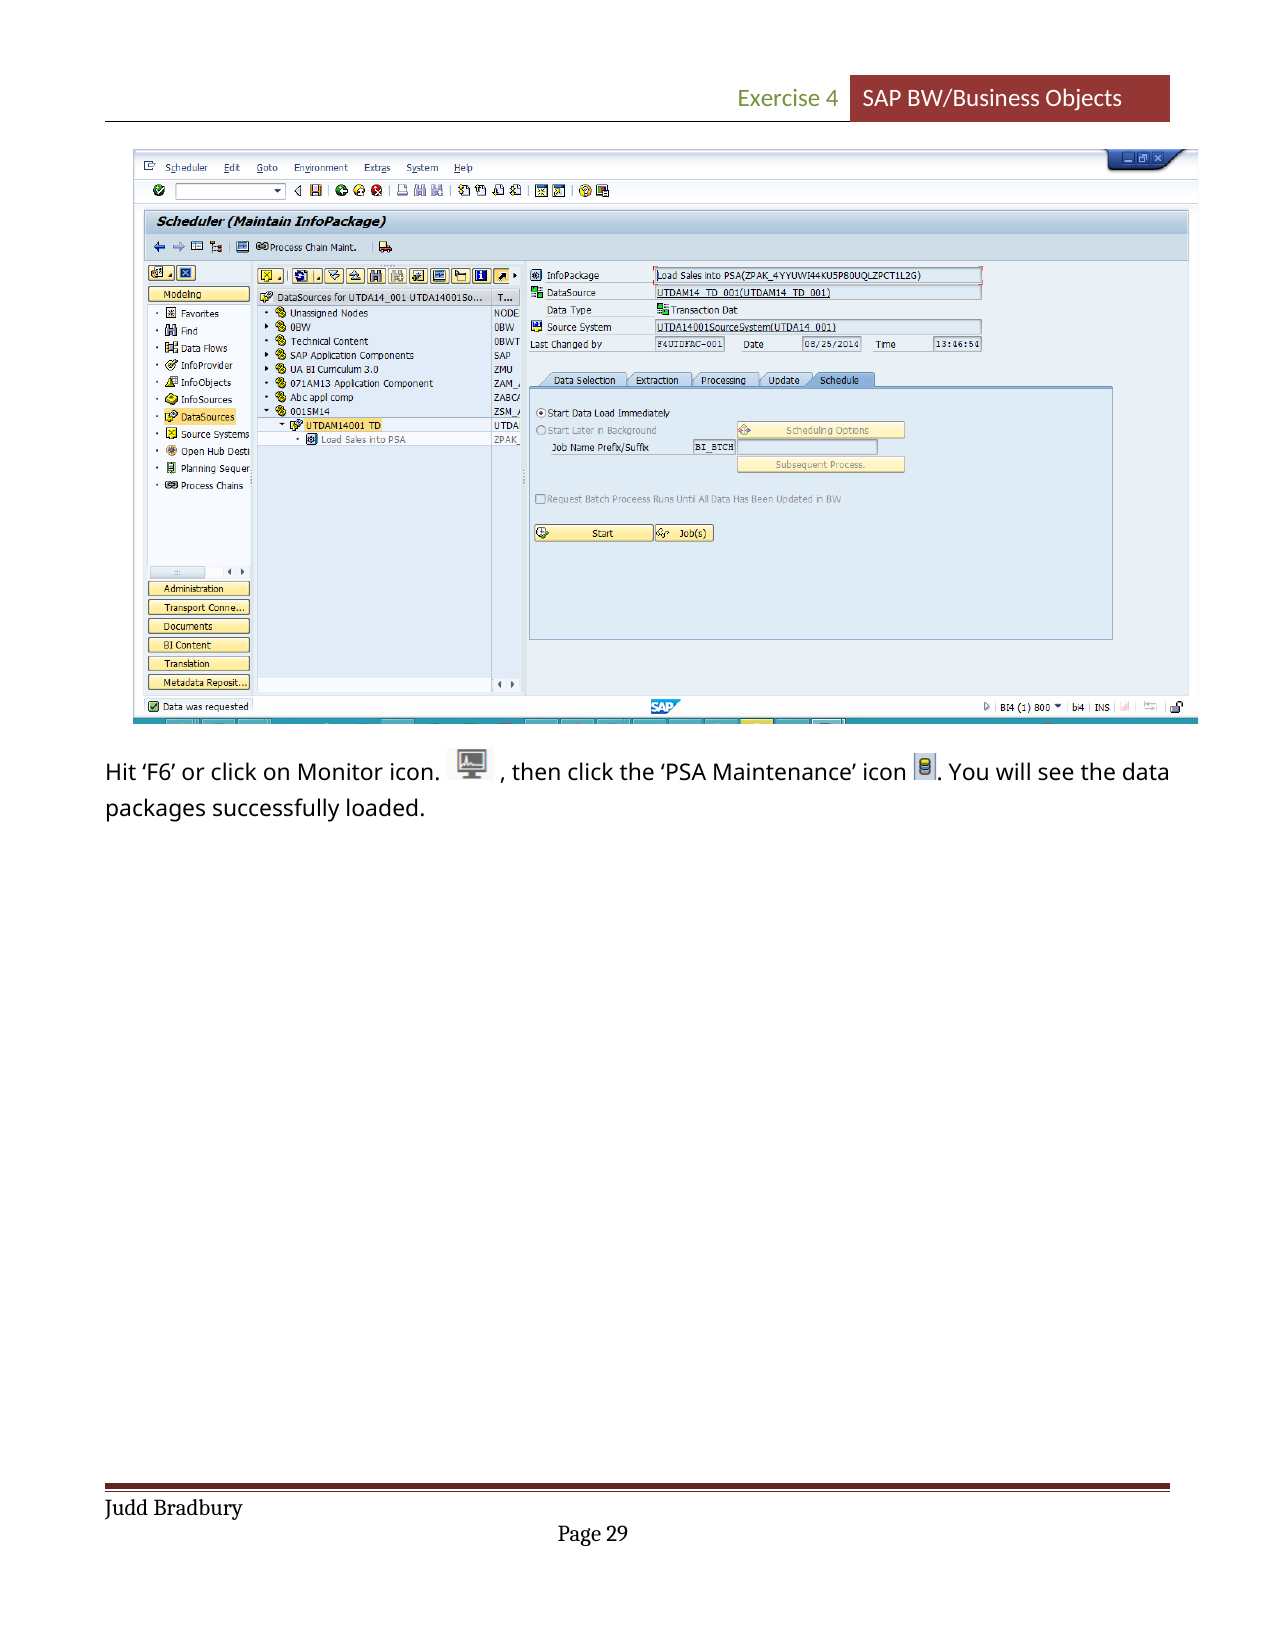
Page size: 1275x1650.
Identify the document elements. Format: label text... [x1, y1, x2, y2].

text Hit ‘F6’ or click on Monitor icon. , then click the ‘PSA Maintenance’ icon . You will see the data packages successfully loaded. [105, 749, 1170, 823]
picture [133, 149, 1199, 724]
picture [446, 748, 495, 780]
picture [913, 753, 937, 780]
